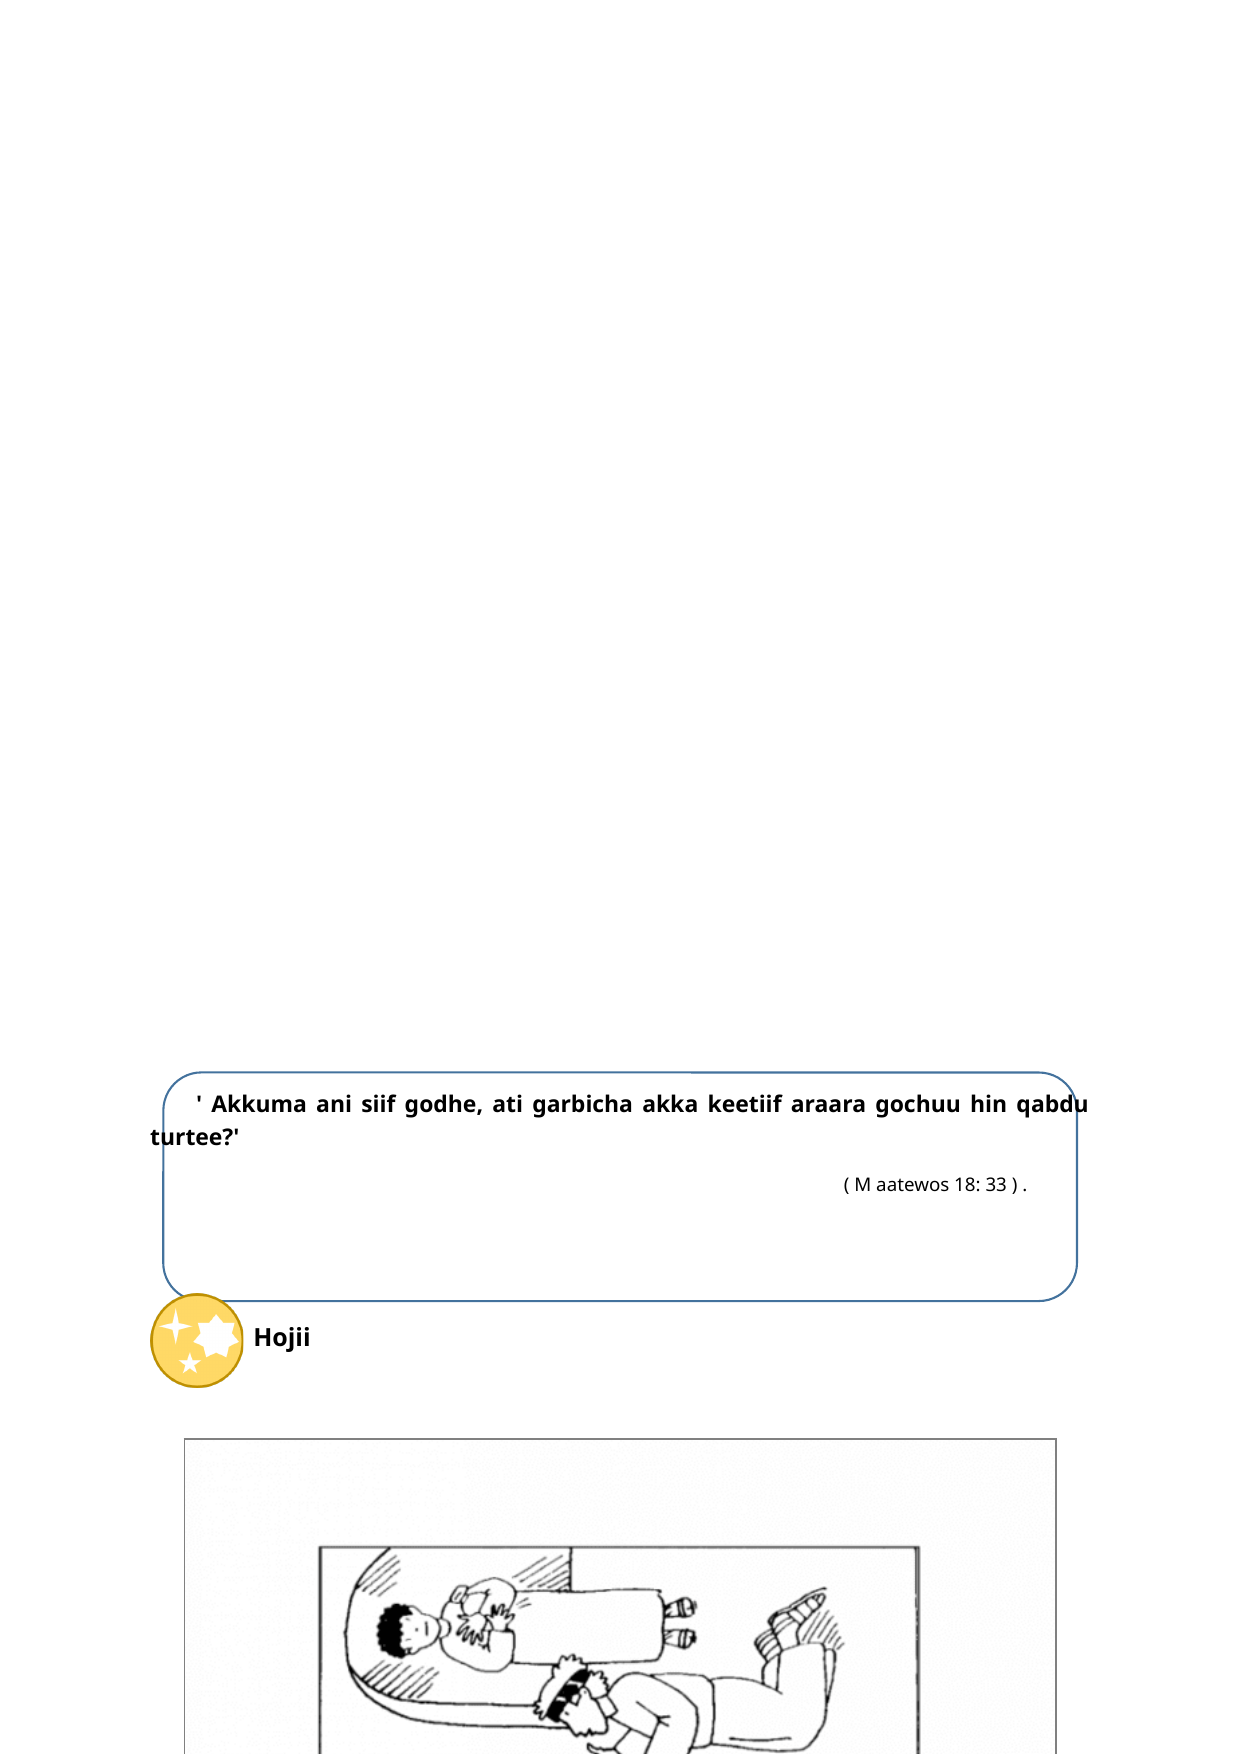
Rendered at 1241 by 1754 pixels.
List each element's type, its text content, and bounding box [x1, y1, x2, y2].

picture [185, 1440, 1055, 1754]
text ' Akkuma ani siif godhe, ati garbicha akka keetiif araara gochuu hin qabdu turtee?' [150, 1088, 1090, 1153]
picture [150, 1293, 244, 1388]
text Hojii [244, 1320, 1090, 1354]
text ( M aatewos 18: 33 ) . [150, 1172, 1090, 1197]
